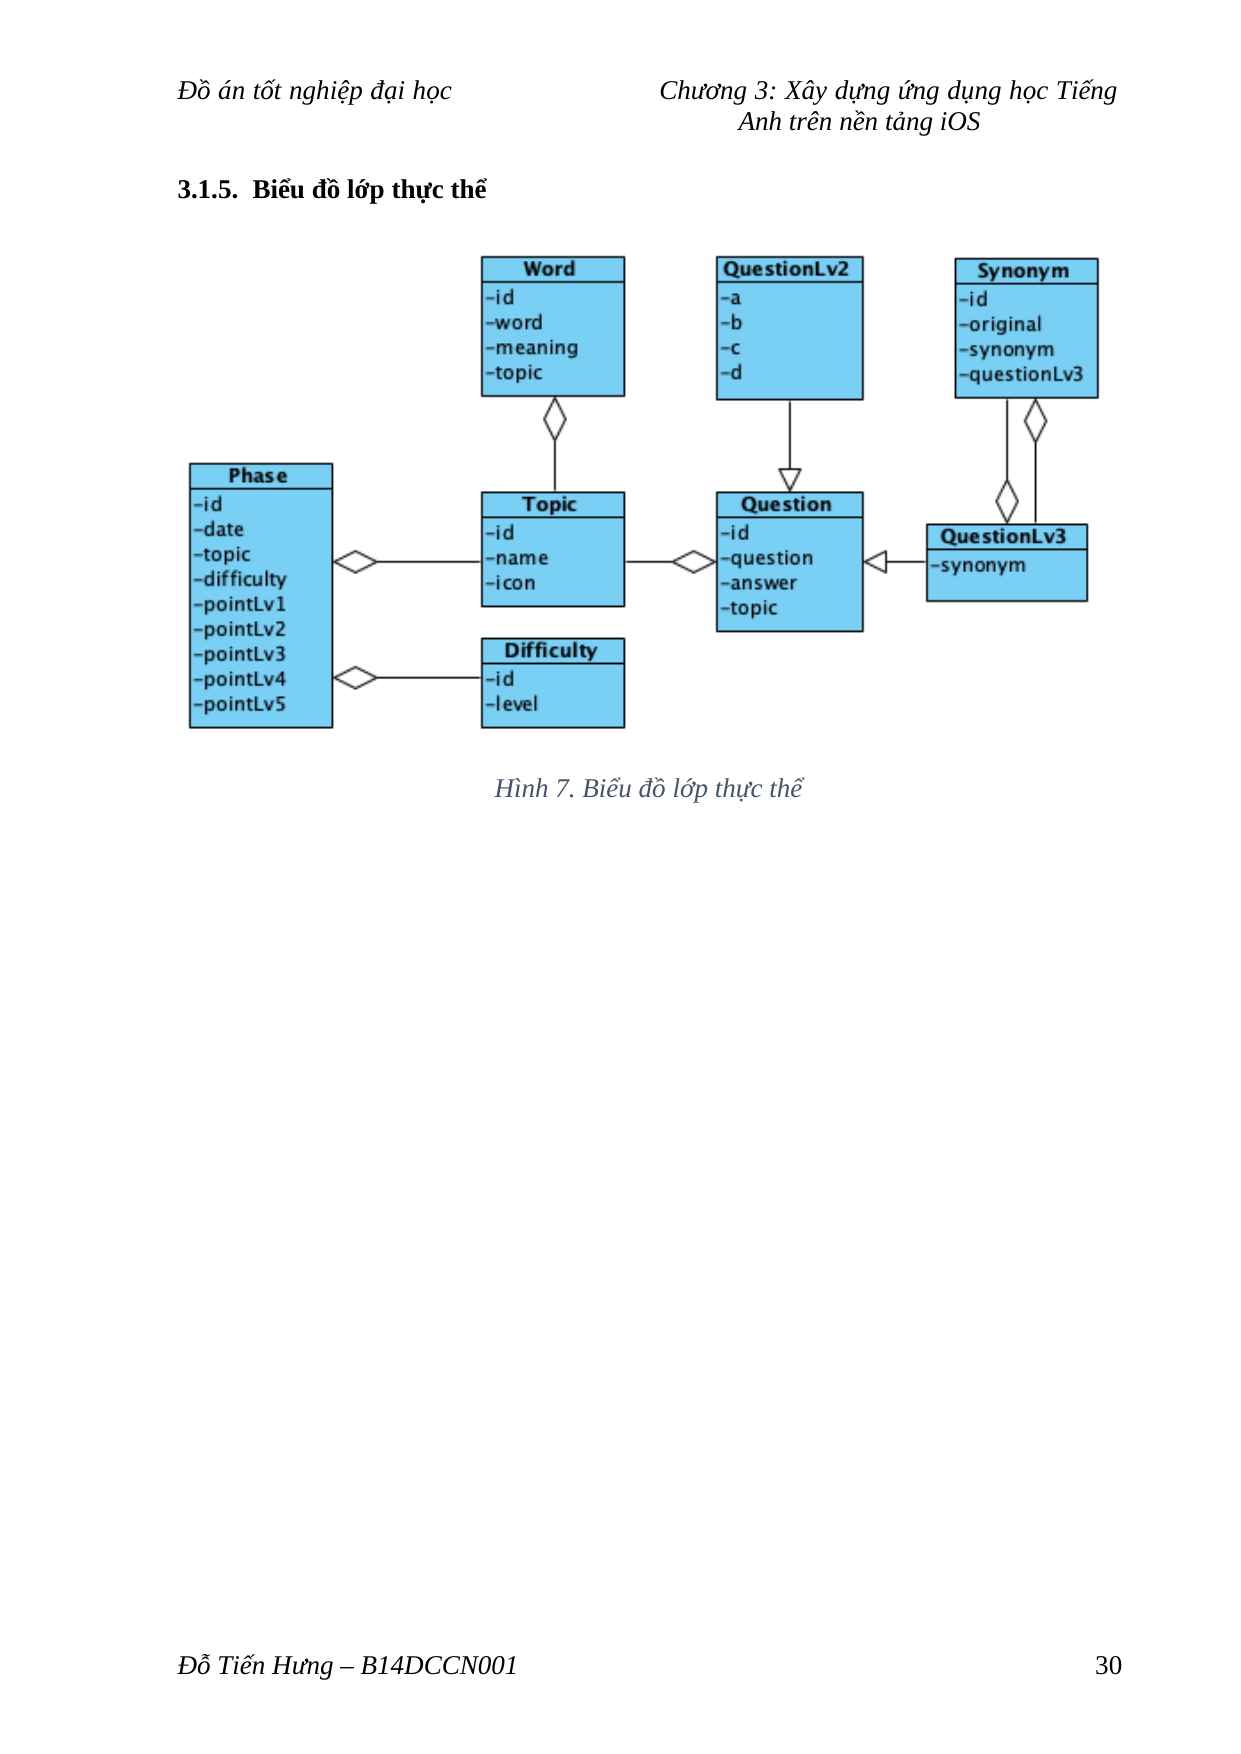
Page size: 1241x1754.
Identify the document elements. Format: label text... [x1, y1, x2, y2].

text Hình 7. Biểu đồ lớp thực thể [177, 772, 1122, 803]
list Biểu đồ lớp thực thể [177, 173, 1122, 204]
picture [177, 244, 1117, 745]
